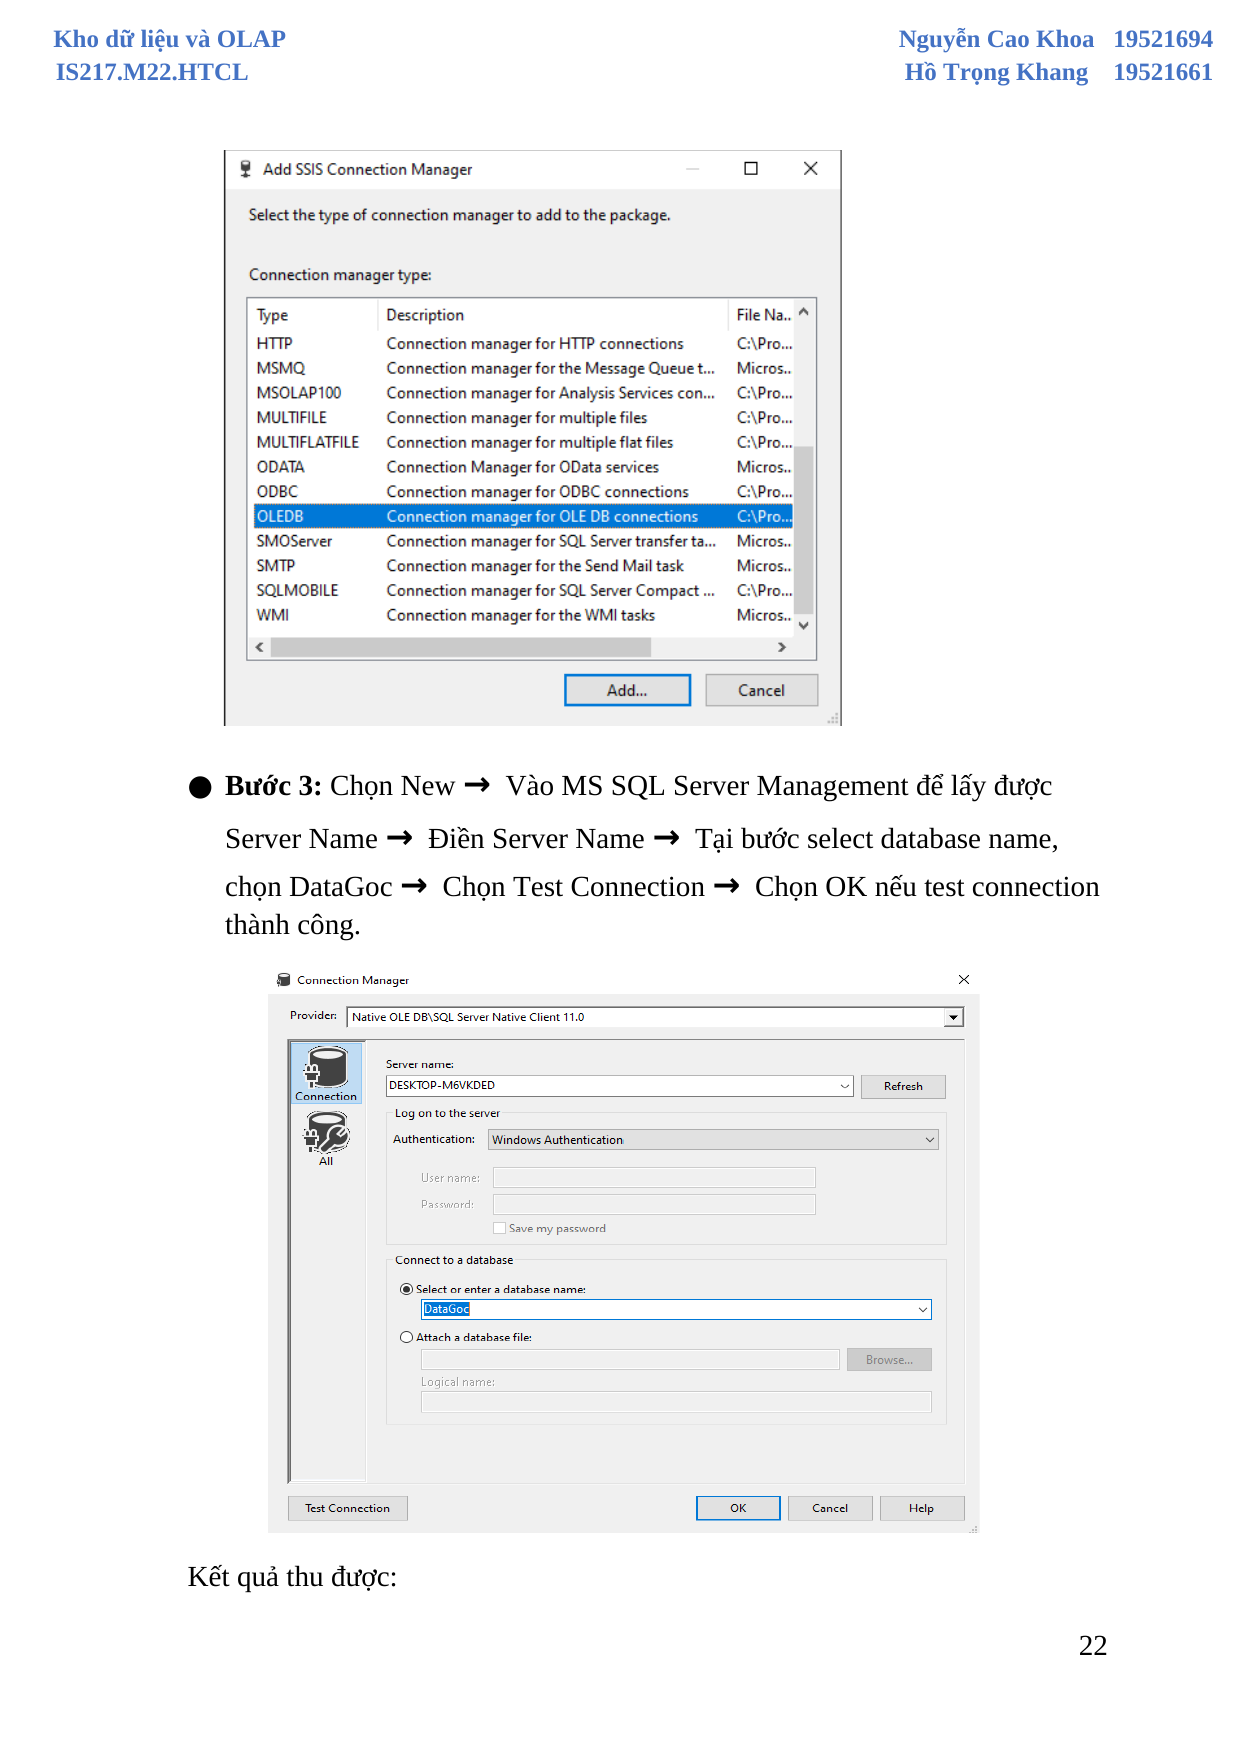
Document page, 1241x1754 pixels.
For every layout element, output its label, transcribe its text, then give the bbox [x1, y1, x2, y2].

text Kết quả thu được: [187, 1559, 1107, 1593]
list Bước 3: Chọn New Vào MS SQL Server Management để lấy được Server Name Điền Server Name Tại bước select database name, chọn DataGoc Chọn Test Connection Chọn OK nếu test connection thành công. [187, 752, 1107, 941]
picture [268, 967, 980, 1533]
picture [223, 150, 842, 726]
